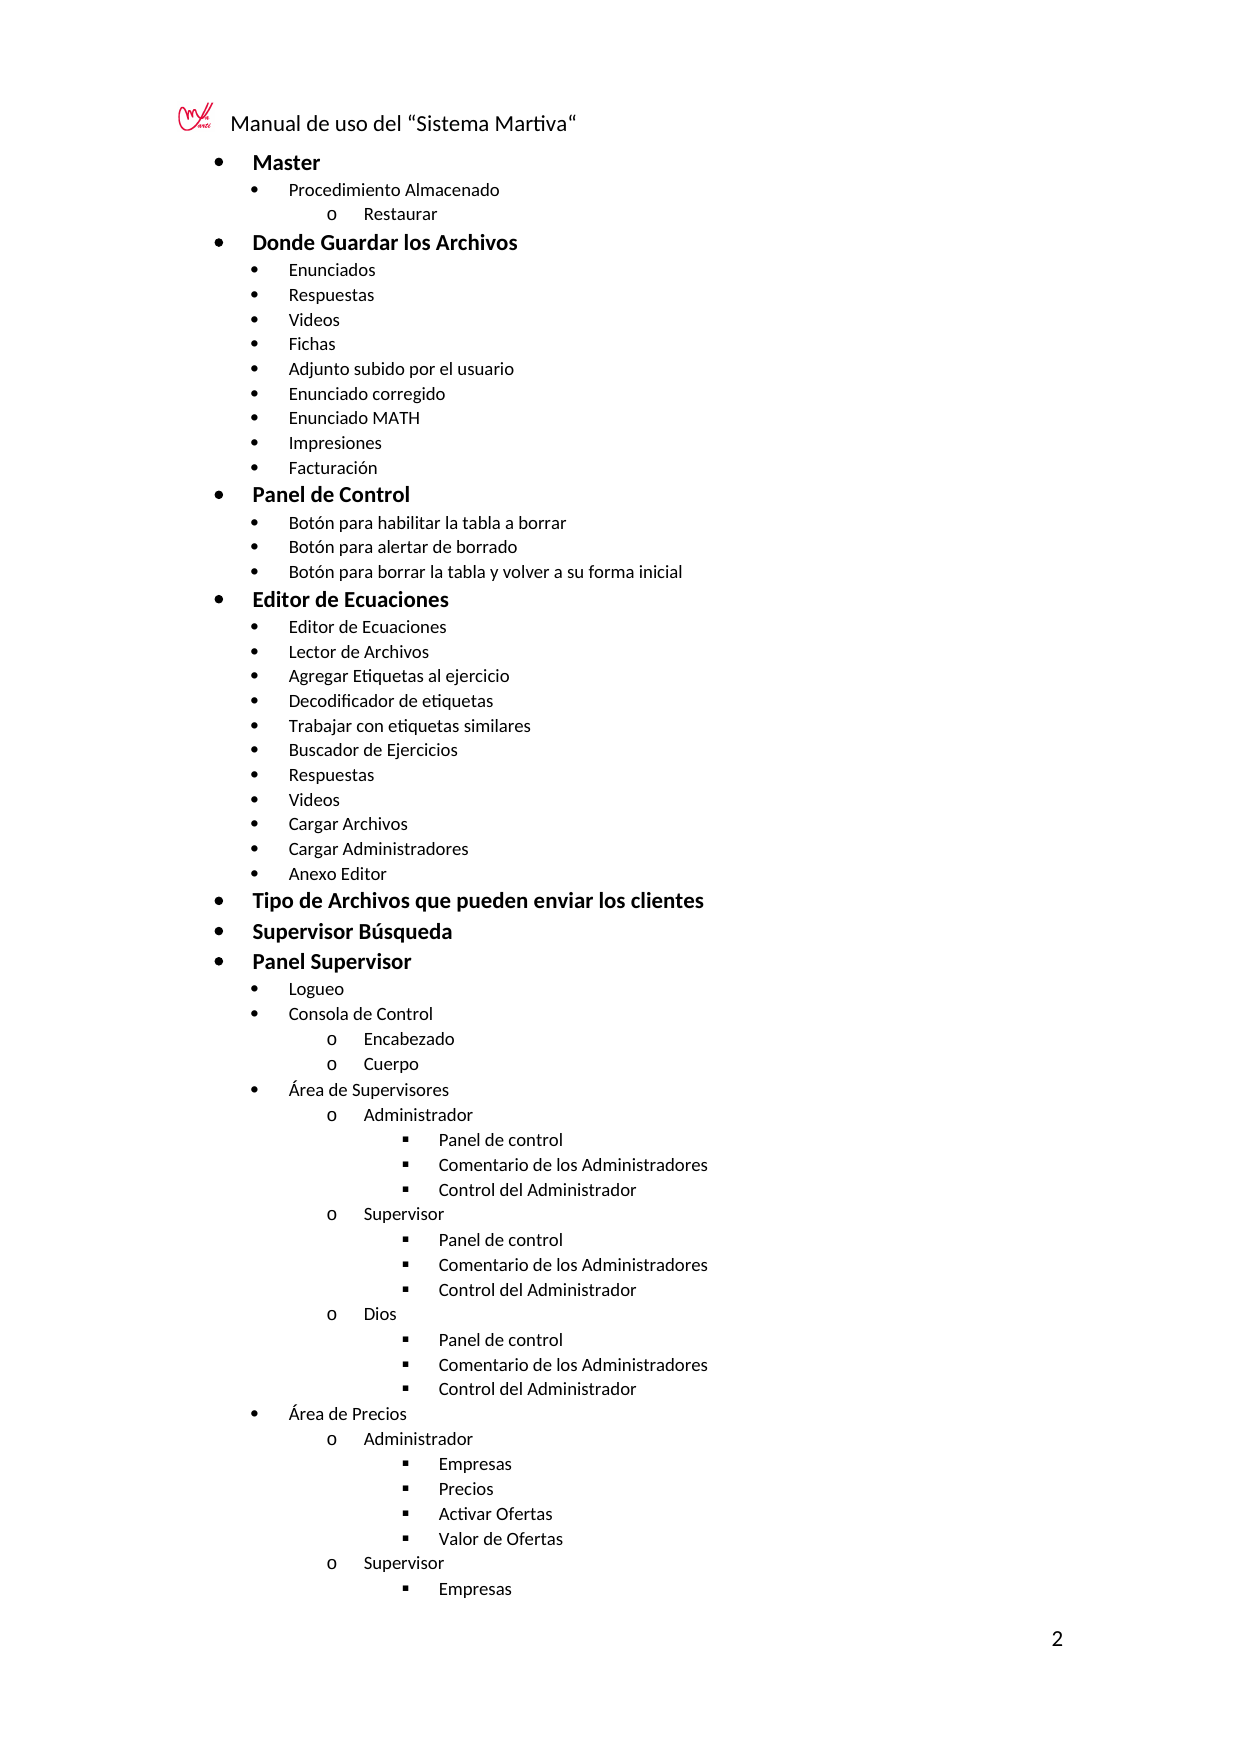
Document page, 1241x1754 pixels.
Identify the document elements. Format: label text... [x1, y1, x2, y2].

list Tipo de Archivos que pueden enviar los clientes [215, 887, 1063, 915]
list Logueo [251, 977, 1063, 1000]
list Cargar Administradores [251, 837, 1063, 860]
list Control del Administrador [401, 1278, 1063, 1301]
list Supervisor [326, 1203, 1063, 1226]
list Buscador de Ejercicios [251, 738, 1063, 761]
list Valor de Ofertas [401, 1527, 1063, 1549]
list Comentario de los Administradores [401, 1253, 1063, 1276]
list Supervisor Búsqueda [215, 917, 1063, 945]
list Control del Administrador [401, 1377, 1063, 1400]
list Panel de control [401, 1328, 1063, 1351]
list Comentario de los Administradores [401, 1353, 1063, 1376]
list Botón para alertar de borrado [251, 536, 1063, 558]
list Cuerpo [326, 1052, 1063, 1076]
list Empresas [401, 1453, 1063, 1476]
list Enunciados [251, 258, 1063, 281]
list Precios [401, 1477, 1063, 1500]
list Panel Supervisor [215, 947, 1063, 975]
list Consola de Control [251, 1002, 1063, 1025]
list Activar Ofertas [401, 1502, 1063, 1525]
picture [177, 101, 215, 132]
list Área de Precios [251, 1402, 1063, 1425]
list Restaurar [326, 202, 1063, 226]
list Adjunto subido por el usuario [251, 357, 1063, 380]
list Procedimiento Almacenado [251, 178, 1063, 201]
list Administrador [326, 1427, 1063, 1451]
list Comentario de los Administradores [401, 1153, 1063, 1176]
list Master [215, 148, 1063, 176]
list Enunciado MATH [251, 407, 1063, 429]
list Supervisor [326, 1551, 1063, 1575]
list Respuestas [251, 283, 1063, 306]
list Respuestas [251, 763, 1063, 786]
list Agregar Etiquetas al ejercicio [251, 664, 1063, 687]
list Enunciado corregido [251, 382, 1063, 405]
list Decodificador de etiquetas [251, 689, 1063, 712]
list Videos [251, 308, 1063, 331]
list Botón para borrar la tabla y volver a su forma inicial [251, 560, 1063, 583]
list Dios [326, 1302, 1063, 1326]
list Panel de Control [215, 481, 1063, 509]
list Facturación [251, 456, 1063, 479]
list Editor de Ecuaciones [251, 615, 1063, 638]
list Editor de Ecuaciones [215, 585, 1063, 613]
list Panel de control [401, 1128, 1063, 1151]
list Área de Supervisores [251, 1078, 1063, 1101]
list Videos [251, 788, 1063, 811]
list Impresiones [251, 431, 1063, 454]
list Control del Administrador [401, 1178, 1063, 1201]
list Trabajar con etiquetas similares [251, 714, 1063, 737]
list Lector de Archivos [251, 640, 1063, 663]
list Botón para habilitar la tabla a borrar [251, 511, 1063, 534]
list Donde Guardar los Archivos [215, 228, 1063, 256]
list Administrador [326, 1103, 1063, 1127]
list Anexo Editor [251, 862, 1063, 885]
list Panel de control [401, 1228, 1063, 1251]
list Cargar Archivos [251, 813, 1063, 836]
list Fichas [251, 332, 1063, 355]
list Empresas [401, 1577, 1063, 1600]
list Encabezado [326, 1027, 1063, 1051]
